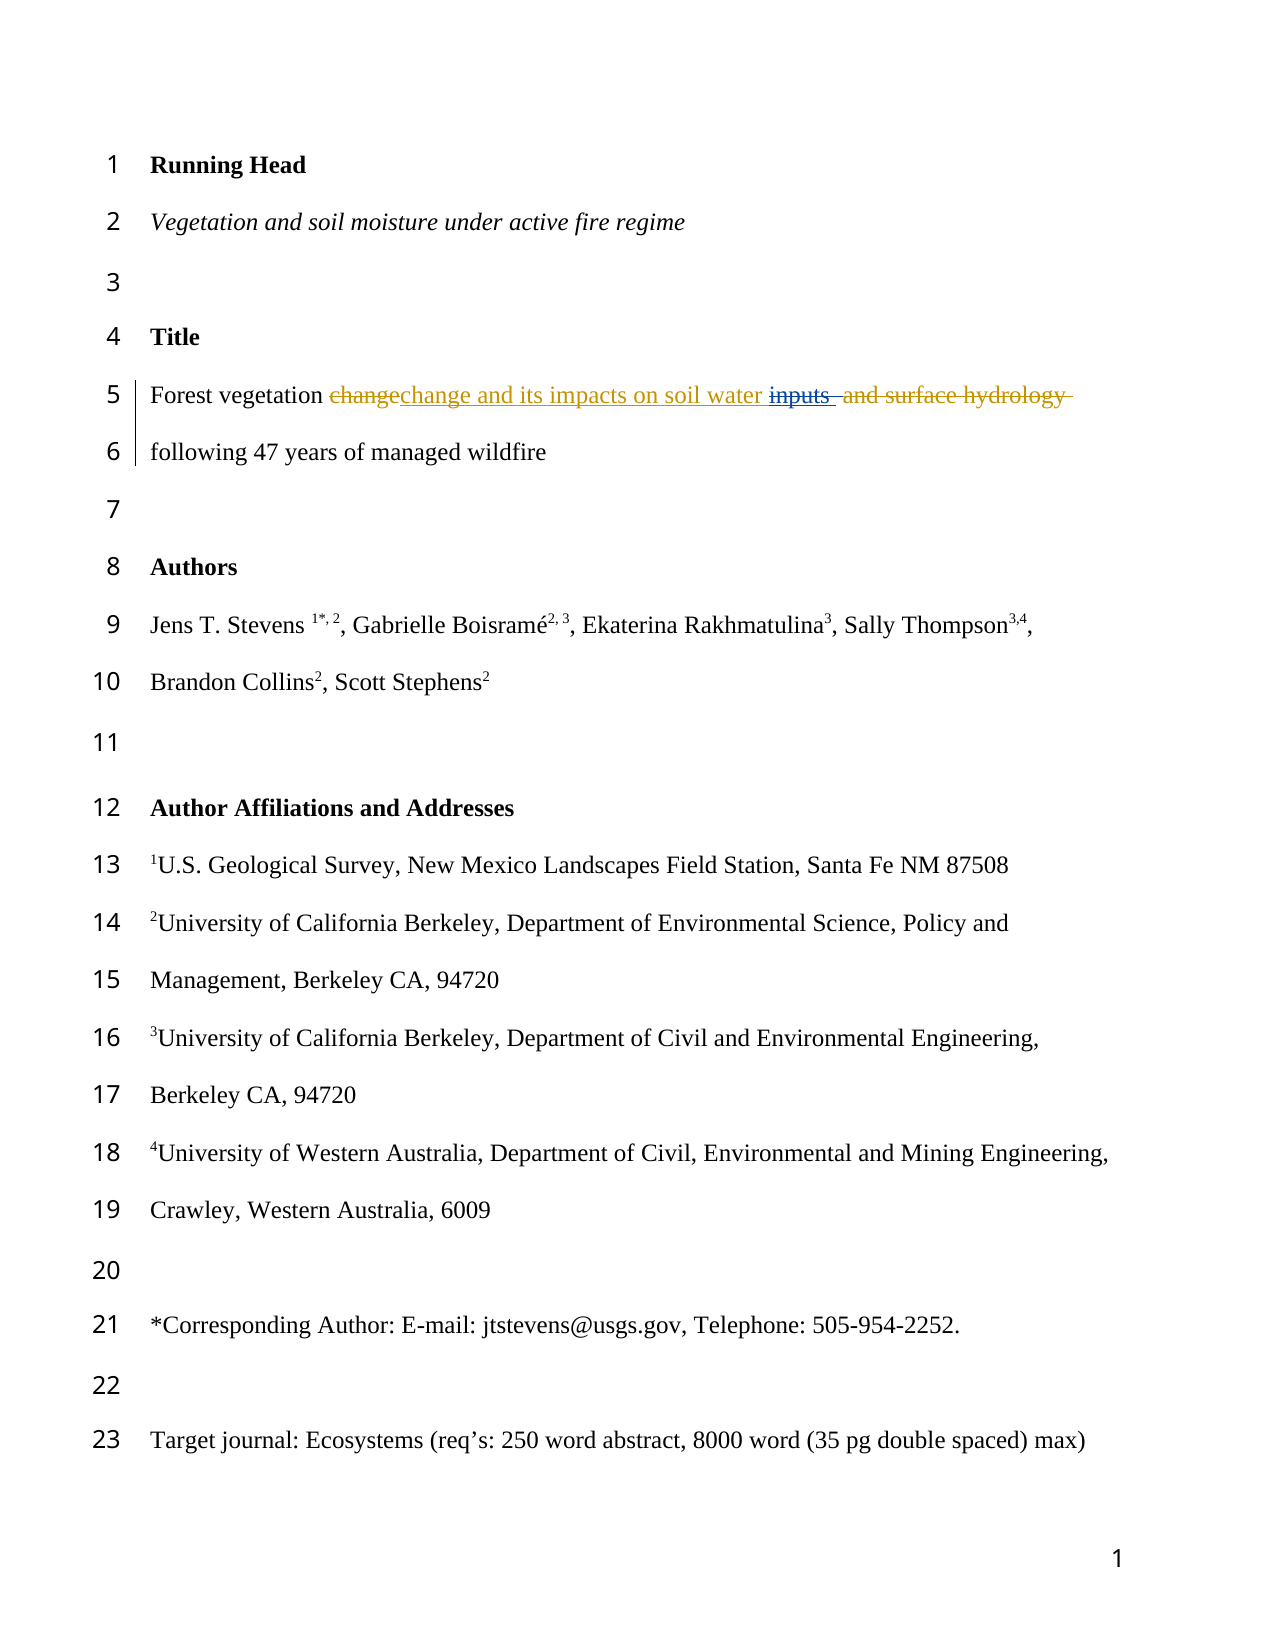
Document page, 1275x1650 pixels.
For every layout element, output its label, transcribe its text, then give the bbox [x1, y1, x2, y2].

text Title [150, 322, 1125, 351]
text Target journal: Ecosystems (req’s: 250 word abstract, 8000 word (35 pg double spaced) max) [150, 1426, 1125, 1454]
text *Corresponding Author: E-mail: jtstevens@usgs.gov, Telephone: 505-954-2252. [150, 1311, 1125, 1339]
text Author Affiliations and Addresses [150, 793, 1125, 822]
text Jens T. Stevens 1*, 2, Gabrielle Boisramé2, 3, Ekaterina Rakhmatulina3, Sally Thompson3,4, Brandon Collins2, Scott Stephens2 [150, 610, 1125, 696]
text 2University of California Berkeley, Department of Environmental Science, Policy and Management, Berkeley CA, 94720 [150, 908, 1125, 994]
text 3University of California Berkeley, Department of Civil and Environmental Engineering, Berkeley CA, 94720 [150, 1023, 1125, 1109]
text Running Head [150, 150, 1125, 179]
text Authors [150, 552, 1125, 581]
text Forest vegetation following 47 years of managed wildfire [150, 380, 1125, 466]
text 4University of Western Australia, Department of Civil, Environmental and Mining Engineering, Crawley, Western Australia, 6009 [150, 1138, 1125, 1224]
text 1U.S. Geological Survey, New Mexico Landscapes Field Station, Santa Fe NM 87508 [150, 851, 1125, 879]
text Vegetation and soil moisture under active fire regime [150, 207, 1125, 236]
